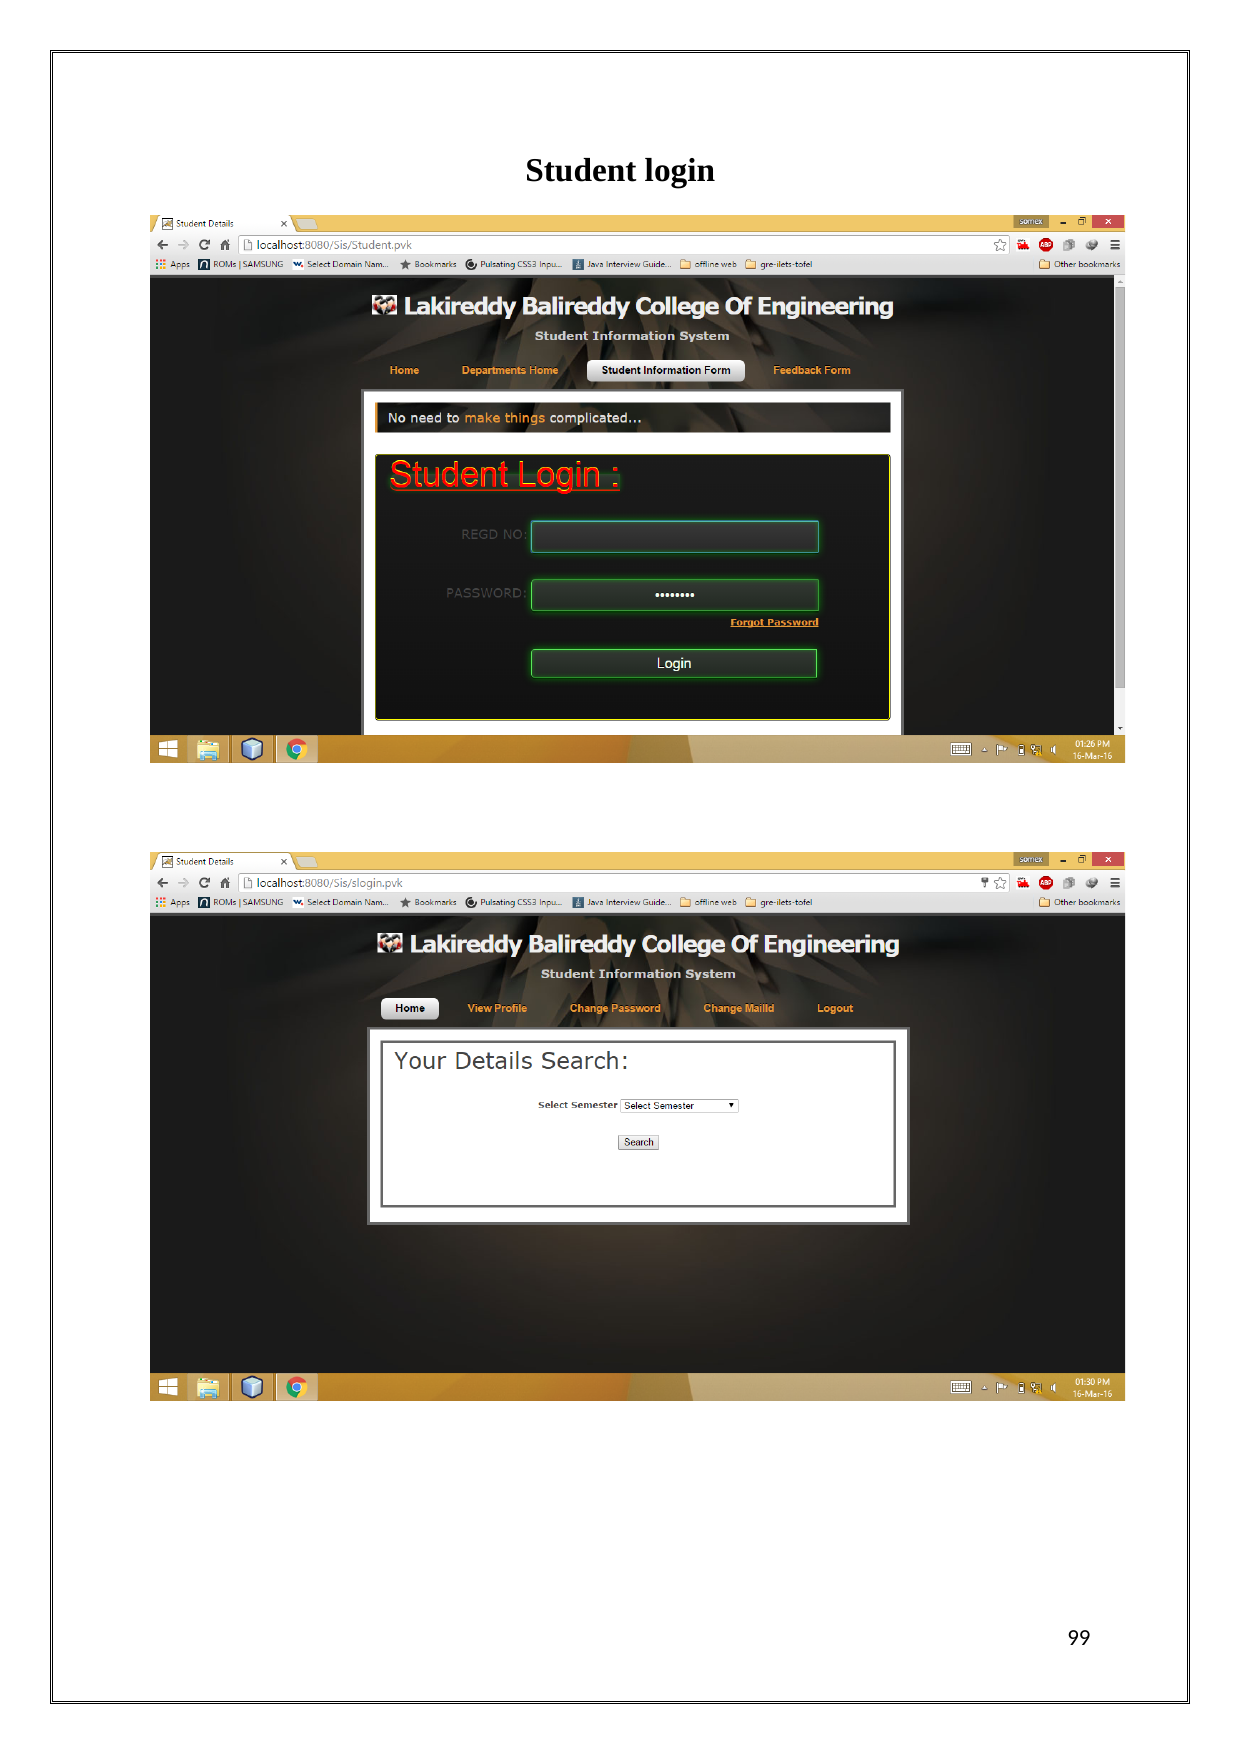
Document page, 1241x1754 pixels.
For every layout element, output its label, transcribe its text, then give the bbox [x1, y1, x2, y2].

text Student login [150, 150, 1090, 188]
picture [150, 215, 1125, 763]
picture [150, 852, 1125, 1401]
